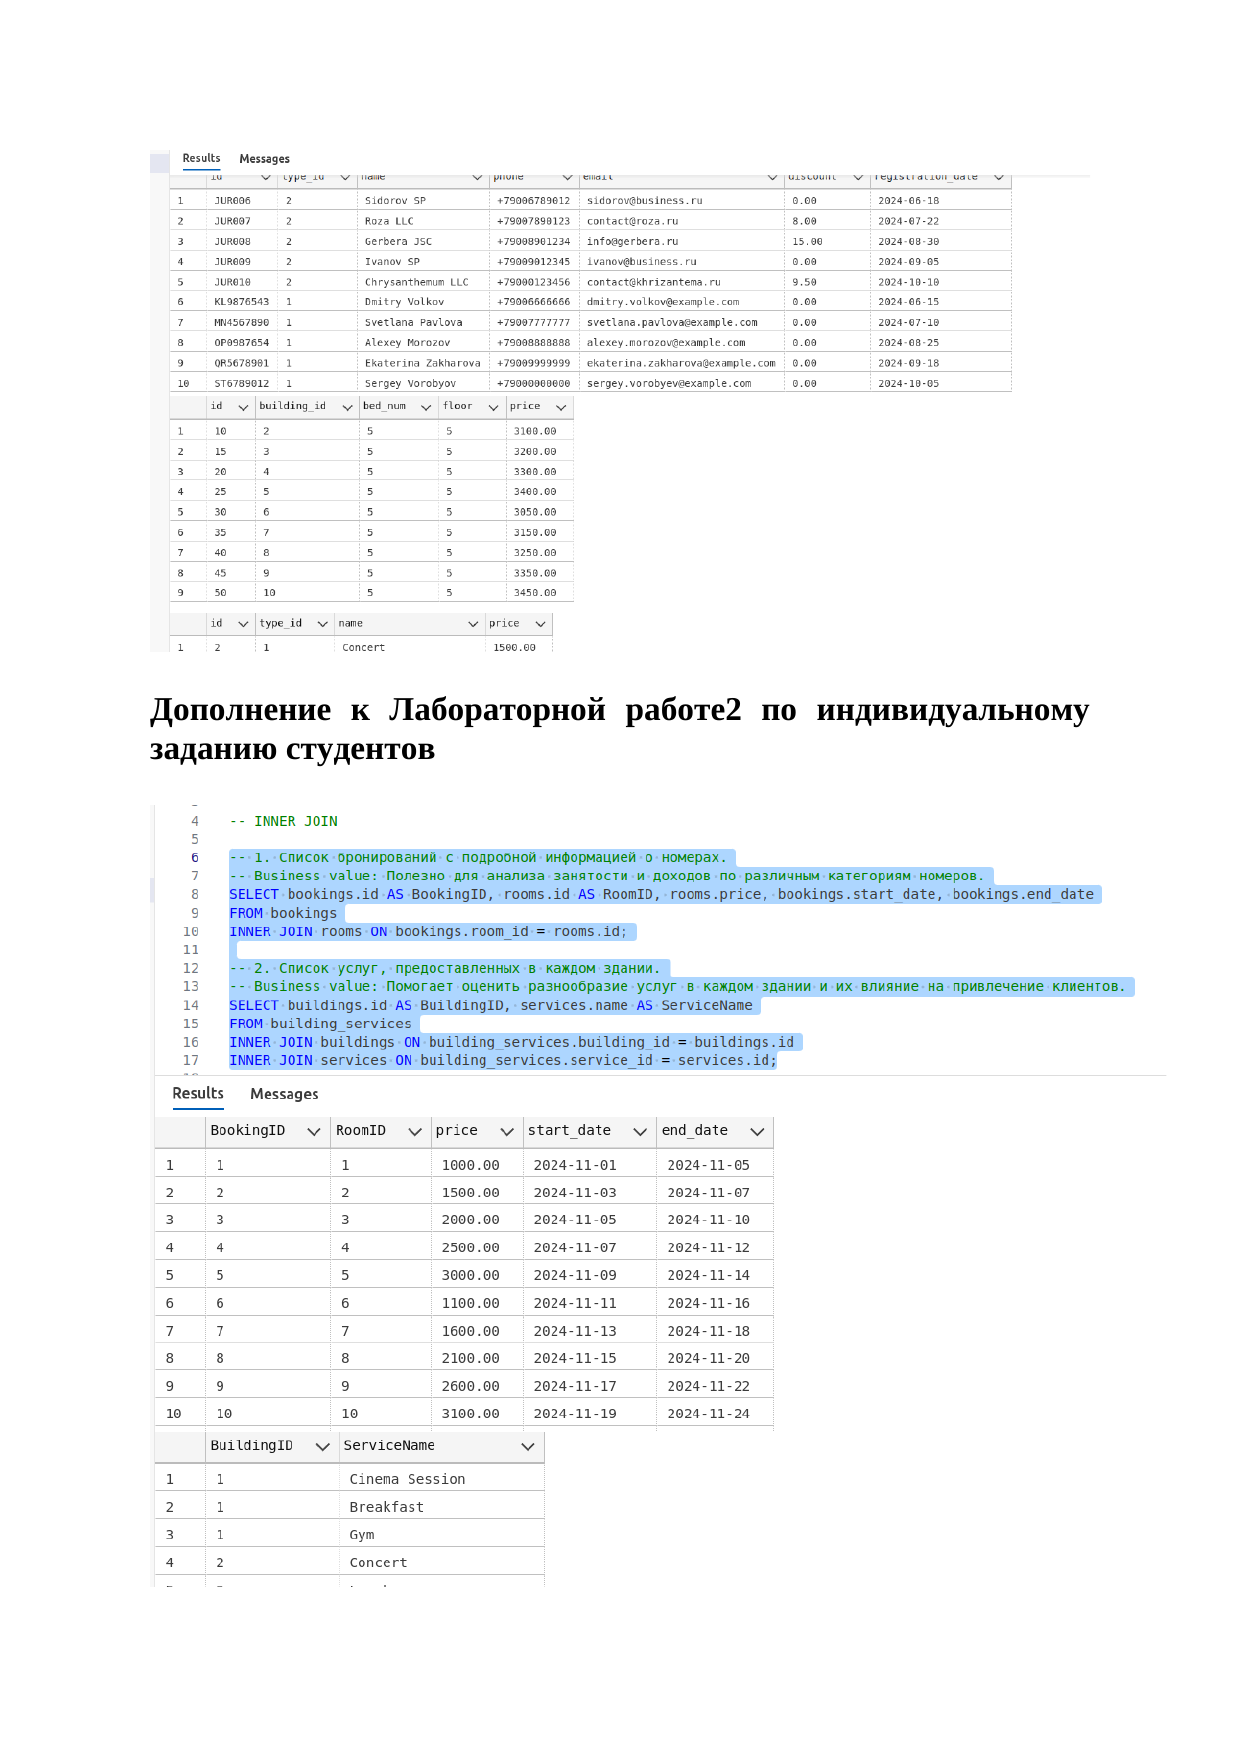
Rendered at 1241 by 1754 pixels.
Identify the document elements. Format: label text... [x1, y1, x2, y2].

picture [150, 150, 1091, 652]
picture [150, 805, 1167, 1587]
subtitle Дополнение к Лабораторной работе2 по индивидуальному заданию студентов [150, 689, 1090, 766]
